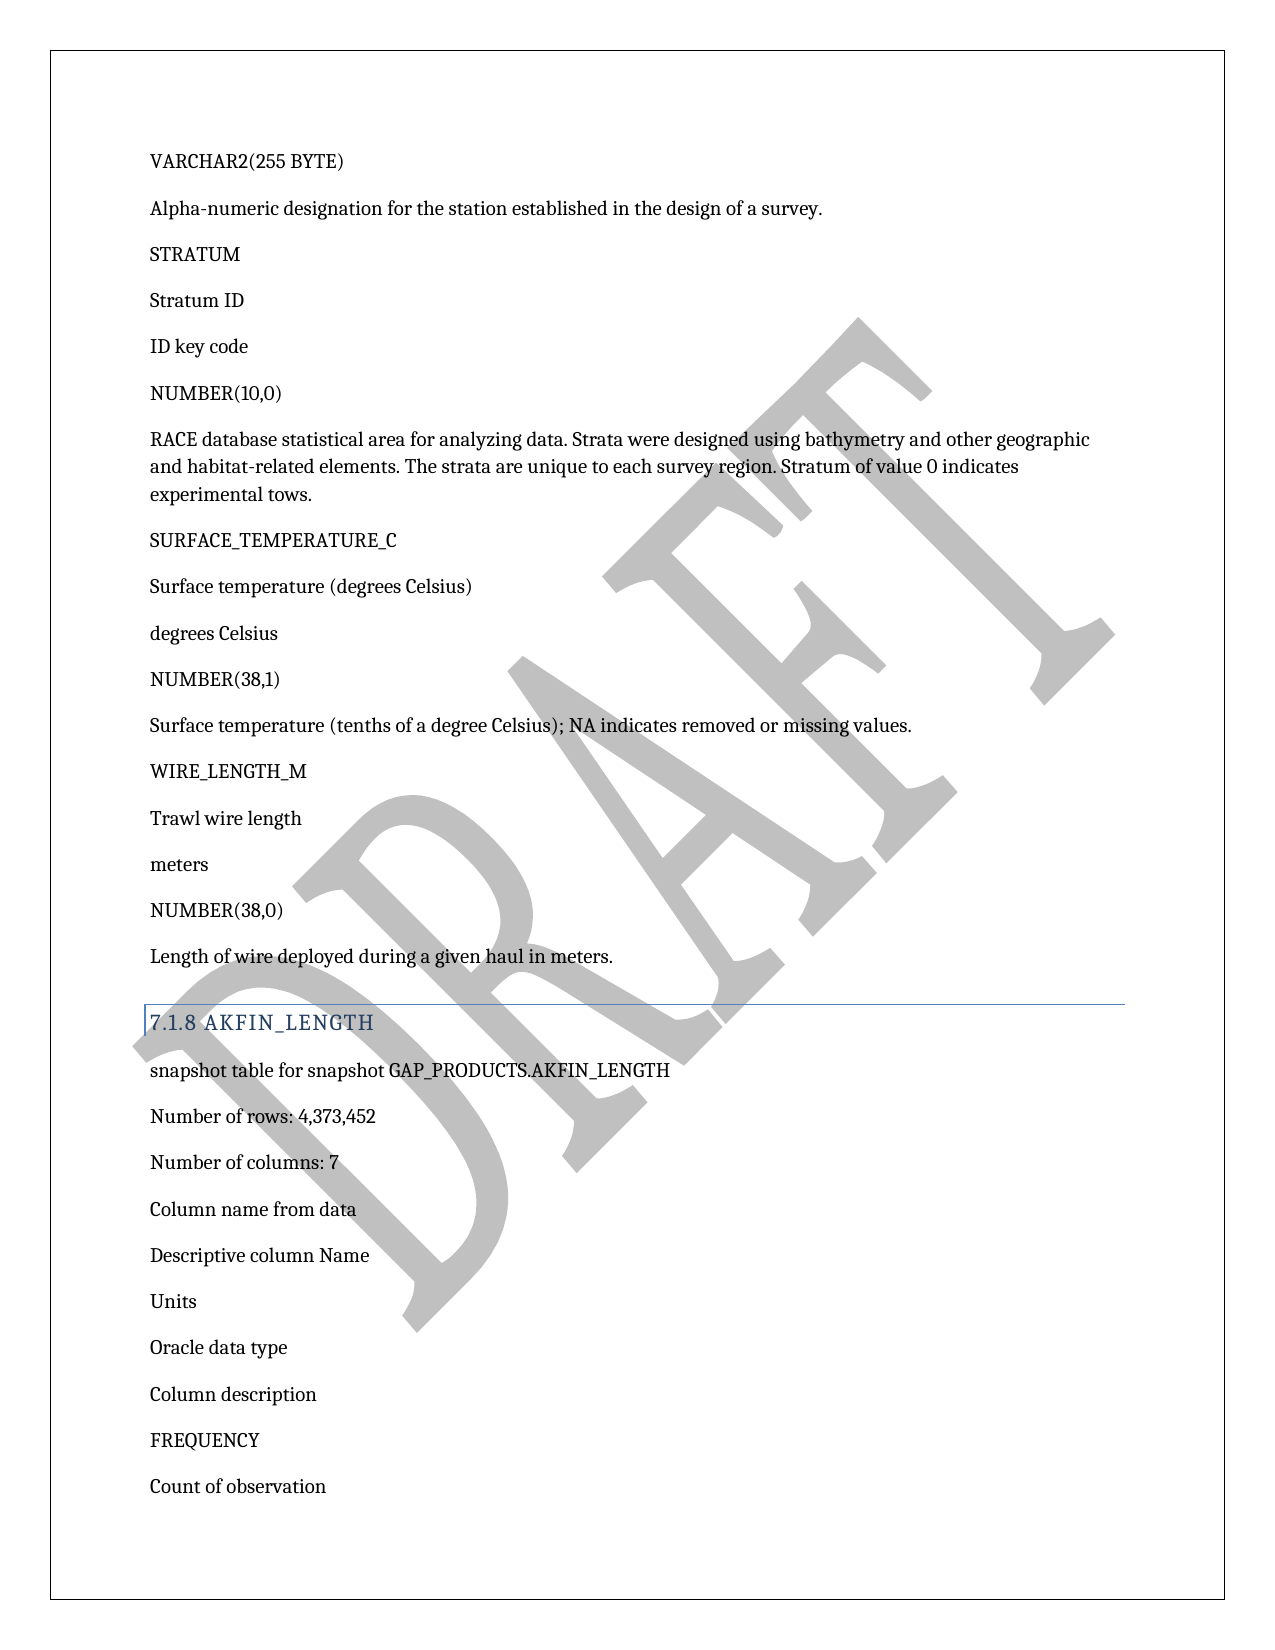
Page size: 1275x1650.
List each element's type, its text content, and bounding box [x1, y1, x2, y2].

text NUMBER(38,0) [150, 899, 1125, 923]
text snapshot table for snapshot GAP_PRODUCTS.AKFIN_LENGTH [150, 1058, 1125, 1082]
text meters [150, 852, 1125, 876]
text degrees Celsius [150, 621, 1125, 645]
text Length of wire deployed during a given haul in meters. [150, 945, 1125, 969]
text FREQUENCY [150, 1428, 1125, 1452]
text Trawl wire length [150, 806, 1125, 830]
text Column name from data [150, 1197, 1125, 1221]
text STRATUM [150, 242, 1125, 266]
text Count of observation [150, 1475, 1125, 1499]
text Units [150, 1290, 1125, 1314]
text Stratum ID [150, 289, 1125, 313]
text Surface temperature (tenths of a degree Celsius); NA indicates removed or missing values. [150, 714, 1125, 738]
text NUMBER(38,1) [150, 667, 1125, 691]
text RACE database statistical area for analyzing data. Strata were designed using bathymetry and other geographic and habitat-related elements. The strata are unique to each survey region. Stratum of value 0 indicates experimental tows. [150, 427, 1125, 506]
text Surface temperature (degrees Celsius) [150, 575, 1125, 599]
text Alpha-numeric designation for the station established in the design of a survey. [150, 196, 1125, 220]
text NUMBER(10,0) [150, 381, 1125, 405]
text WIRE_LENGTH_M [150, 760, 1125, 784]
text Descriptive column Name [150, 1243, 1125, 1267]
text Number of rows: 4,373,452 [150, 1105, 1125, 1129]
text Number of columns: 7 [150, 1151, 1125, 1175]
text VARCHAR2(255 BYTE) [150, 150, 1125, 174]
text Oracle data type [150, 1336, 1125, 1360]
subtitle 7.1.8 AKFIN_LENGTH [146, 1005, 1125, 1036]
text ID key code [150, 335, 1125, 359]
text Column description [150, 1382, 1125, 1406]
text SURFACE_TEMPERATURE_C [150, 529, 1125, 553]
